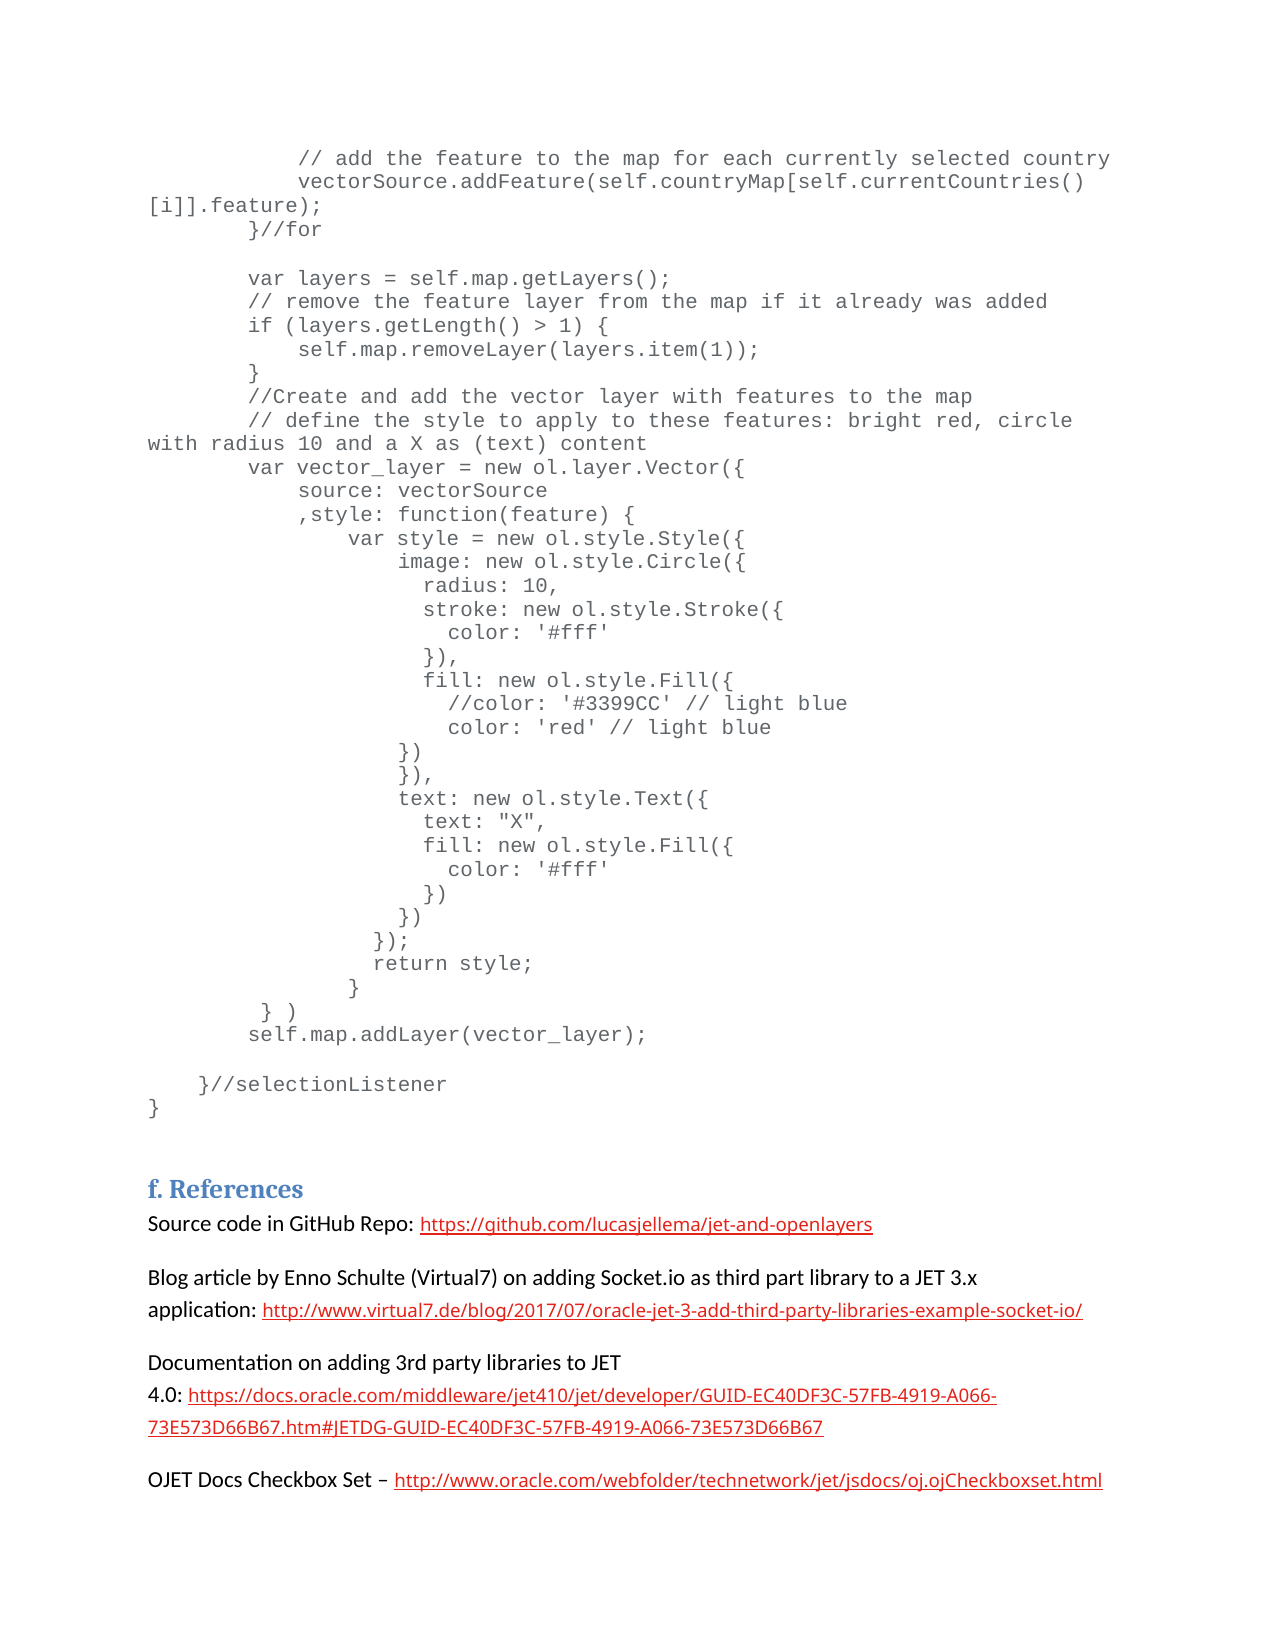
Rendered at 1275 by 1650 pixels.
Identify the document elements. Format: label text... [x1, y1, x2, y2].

text // add the feature to the map for each currently selected country [148, 148, 1127, 171]
text fill: new ol.style.Fill({ [148, 835, 1127, 859]
text color: 'red' // light blue [148, 717, 1127, 741]
text if (layers.getLength() > 1) { [148, 315, 1127, 339]
text ,style: function(feature) { [148, 504, 1127, 528]
text Source code in GitHub Repo: https://github.com/lucasjellema/jet-and-openlayers [148, 1209, 1127, 1238]
text }//selectionListener [148, 1073, 1127, 1097]
text source: vectorSource [148, 481, 1127, 504]
text Documentation on adding 3rd party libraries to JET 4.0: https://docs.oracle.com/middleware/jet410/jet/developer/GUID-EC40DF3C-57FB-4919-A066-73E573D66B67.htm#JETDG-GUID-EC40DF3C-57FB-4919-A066-73E573D66B67 [148, 1348, 1127, 1440]
text } [148, 362, 1127, 386]
text }) [148, 906, 1127, 930]
text }); [148, 930, 1127, 953]
text }) [148, 882, 1127, 906]
text }) [148, 741, 1127, 764]
text text: "X", [148, 812, 1127, 835]
text return style; [148, 953, 1127, 977]
text radius: 10, [148, 575, 1127, 599]
text } [148, 977, 1127, 1001]
text var vector_layer = new ol.layer.Vector({ [148, 457, 1127, 481]
text color: '#fff' [148, 859, 1127, 882]
text } [148, 1097, 1127, 1121]
text var layers = self.map.getLayers(); [148, 268, 1127, 291]
text //Create and add the vector layer with features to the map [148, 386, 1127, 409]
text fill: new ol.style.Fill({ [148, 670, 1127, 693]
text stroke: new ol.style.Stroke({ [148, 599, 1127, 622]
text } ) [148, 1001, 1127, 1024]
text }//for [148, 218, 1127, 242]
text image: new ol.style.Circle({ [148, 551, 1127, 575]
text self.map.removeLayer(layers.item(1)); [148, 339, 1127, 362]
text Blog article by Enno Schulte (Virtual7) on adding Socket.io as third part library to a JET 3.x application: http://www.virtual7.de/blog/2017/07/oracle-jet-3-add-third-party-libraries-example-socket-io/ [148, 1263, 1127, 1323]
text }), [148, 646, 1127, 670]
text color: '#fff' [148, 622, 1127, 646]
subtitle f. References [148, 1174, 1127, 1205]
text // remove the feature layer from the map if it already was added [148, 291, 1127, 315]
text vectorSource.addFeature(self.countryMap[self.currentCountries()[i]].feature); [148, 171, 1127, 218]
text //color: '#3399CC' // light blue [148, 693, 1127, 717]
text }), [148, 764, 1127, 788]
text // define the style to apply to these features: bright red, circle with radius 10 and a X as (text) content [148, 409, 1127, 457]
text OJET Docs Checkbox Set – http://www.oracle.com/webfolder/technetwork/jet/jsdocs/oj.ojCheckboxset.html [148, 1465, 1127, 1493]
text var style = new ol.style.Style({ [148, 528, 1127, 551]
text text: new ol.style.Text({ [148, 788, 1127, 812]
text self.map.addLayer(vector_layer); [148, 1024, 1127, 1048]
